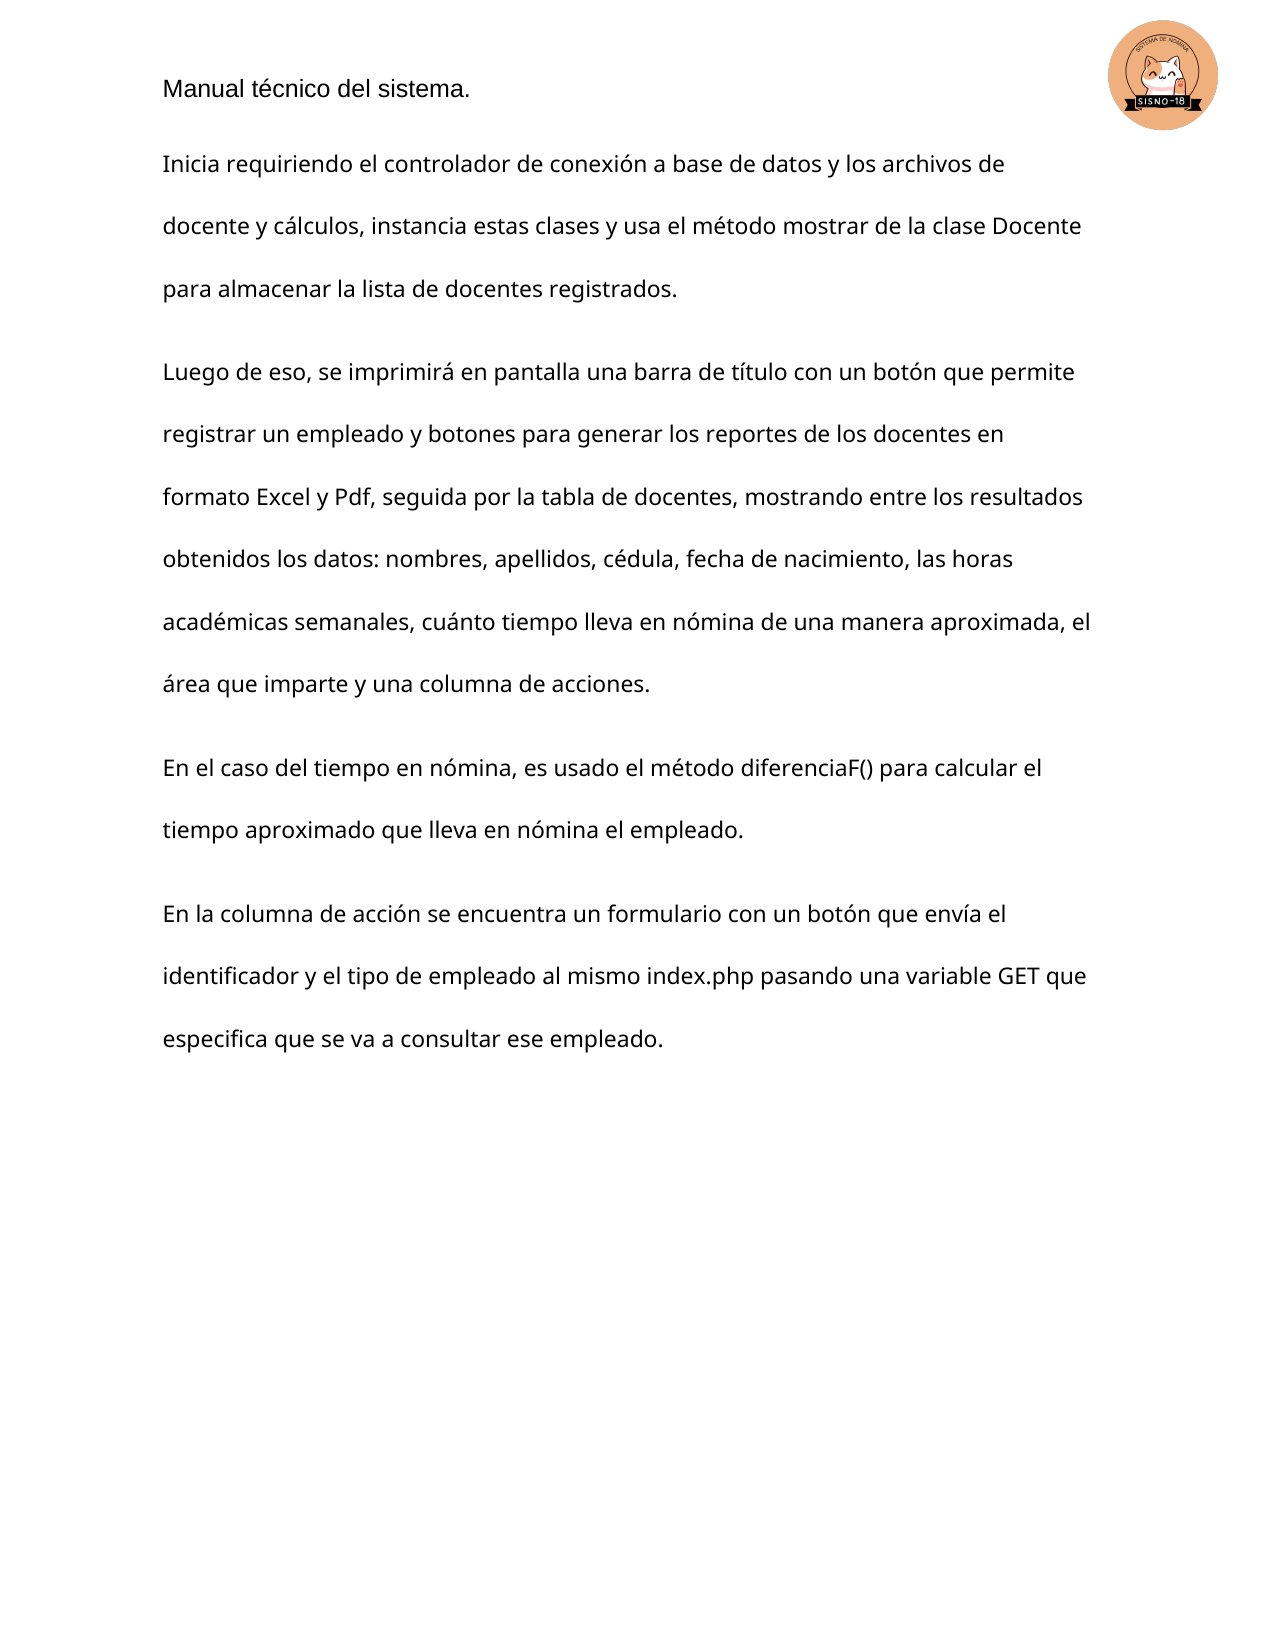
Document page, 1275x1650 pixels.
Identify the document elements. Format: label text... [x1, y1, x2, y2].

text Luego de eso, se imprimirá en pantalla una barra de título con un botón que permite registrar un empleado y botones para generar los reportes de los docentes en formato Excel y Pdf, seguida por la tabla de docentes, mostrando entre los resultados obtenidos los datos: nombres, apellidos, cédula, fecha de nacimiento, las horas académicas semanales, cuánto tiempo lleva en nómina de una manera aproximada, el área que imparte y una columna de acciones. [162, 356, 1098, 700]
text En la columna de acción se encuentra un formulario con un botón que envía el identificador y el tipo de empleado al mismo index.php pasando una variable GET que especifica que se va a consultar ese empleado. [162, 898, 1098, 1054]
picture [1101, 12, 1225, 136]
text En el caso del tiempo en nómina, es usado el método diferenciaF() para calcular el tiempo aproximado que lleva en nómina el empleado. [162, 752, 1098, 846]
text Inicia requiriendo el controlador de conexión a base de datos y los archivos de docente y cálculos, instancia estas clases y usa el método mostrar de la clase Docente para almacenar la lista de docentes registrados. [162, 148, 1098, 304]
